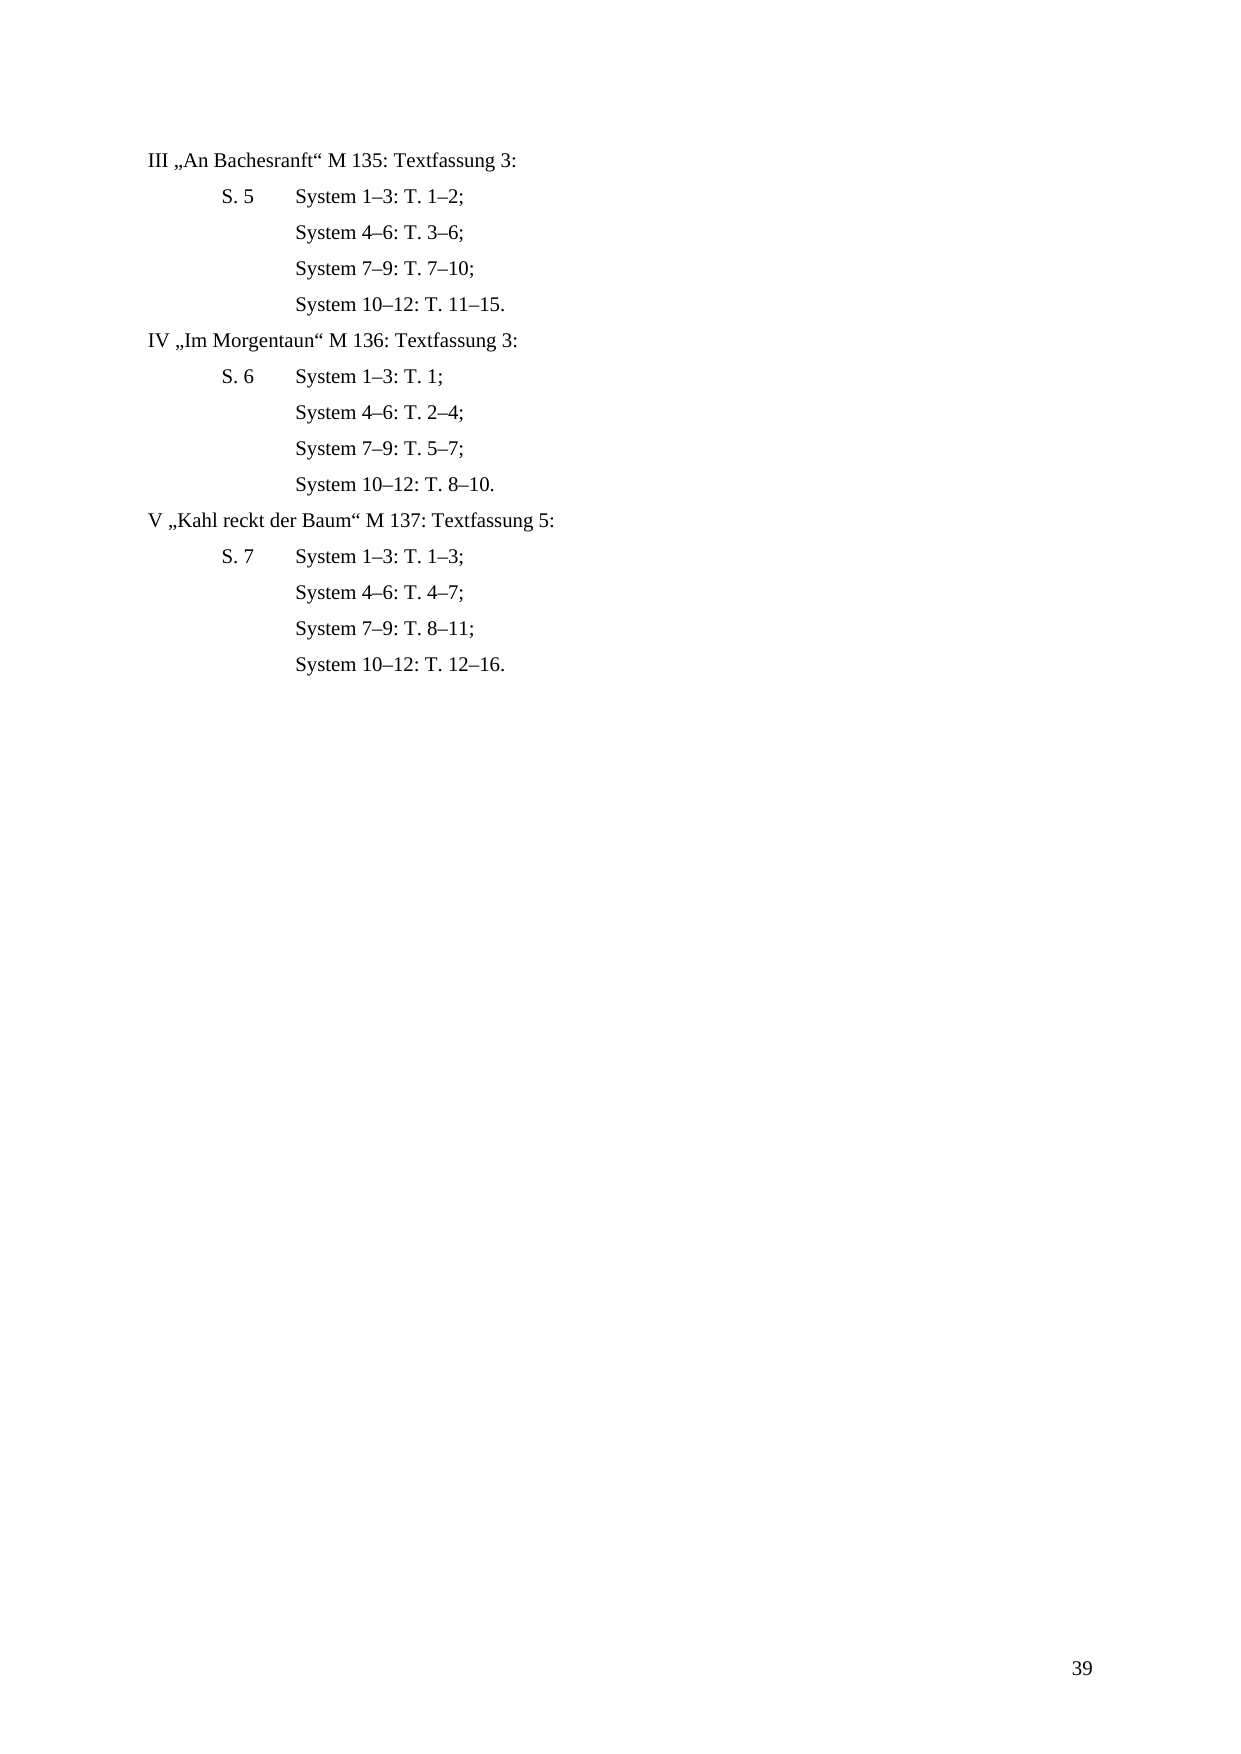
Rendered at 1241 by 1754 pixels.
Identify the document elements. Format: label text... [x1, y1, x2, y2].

text S. 5 System 1–3: T. 1–2; [148, 184, 1093, 208]
text V „Kahl reckt der Baum“ M 137: Textfassung 5: [148, 508, 1093, 532]
text System 7–9: T. 8–11; [148, 616, 1093, 640]
text IV „Im Morgentaun“ M 136: Textfassung 3: [148, 328, 1093, 352]
text System 7–9: T. 5–7; [148, 436, 1093, 460]
text System 10–12: T. 8–10. [148, 472, 1093, 496]
text System 4–6: T. 4–7; [148, 580, 1093, 604]
text System 4–6: T. 3–6; [148, 220, 1093, 244]
text System 10–12: T. 11–15. [148, 292, 1093, 316]
text System 4–6: T. 2–4; [148, 400, 1093, 424]
text System 10–12: T. 12–16. [148, 652, 1093, 676]
text III „An Bachesranft“ M 135: Textfassung 3: [148, 148, 1093, 172]
text S. 6 System 1–3: T. 1; [148, 364, 1093, 388]
text S. 7 System 1–3: T. 1–3; [148, 544, 1093, 568]
text System 7–9: T. 7–10; [148, 256, 1093, 280]
